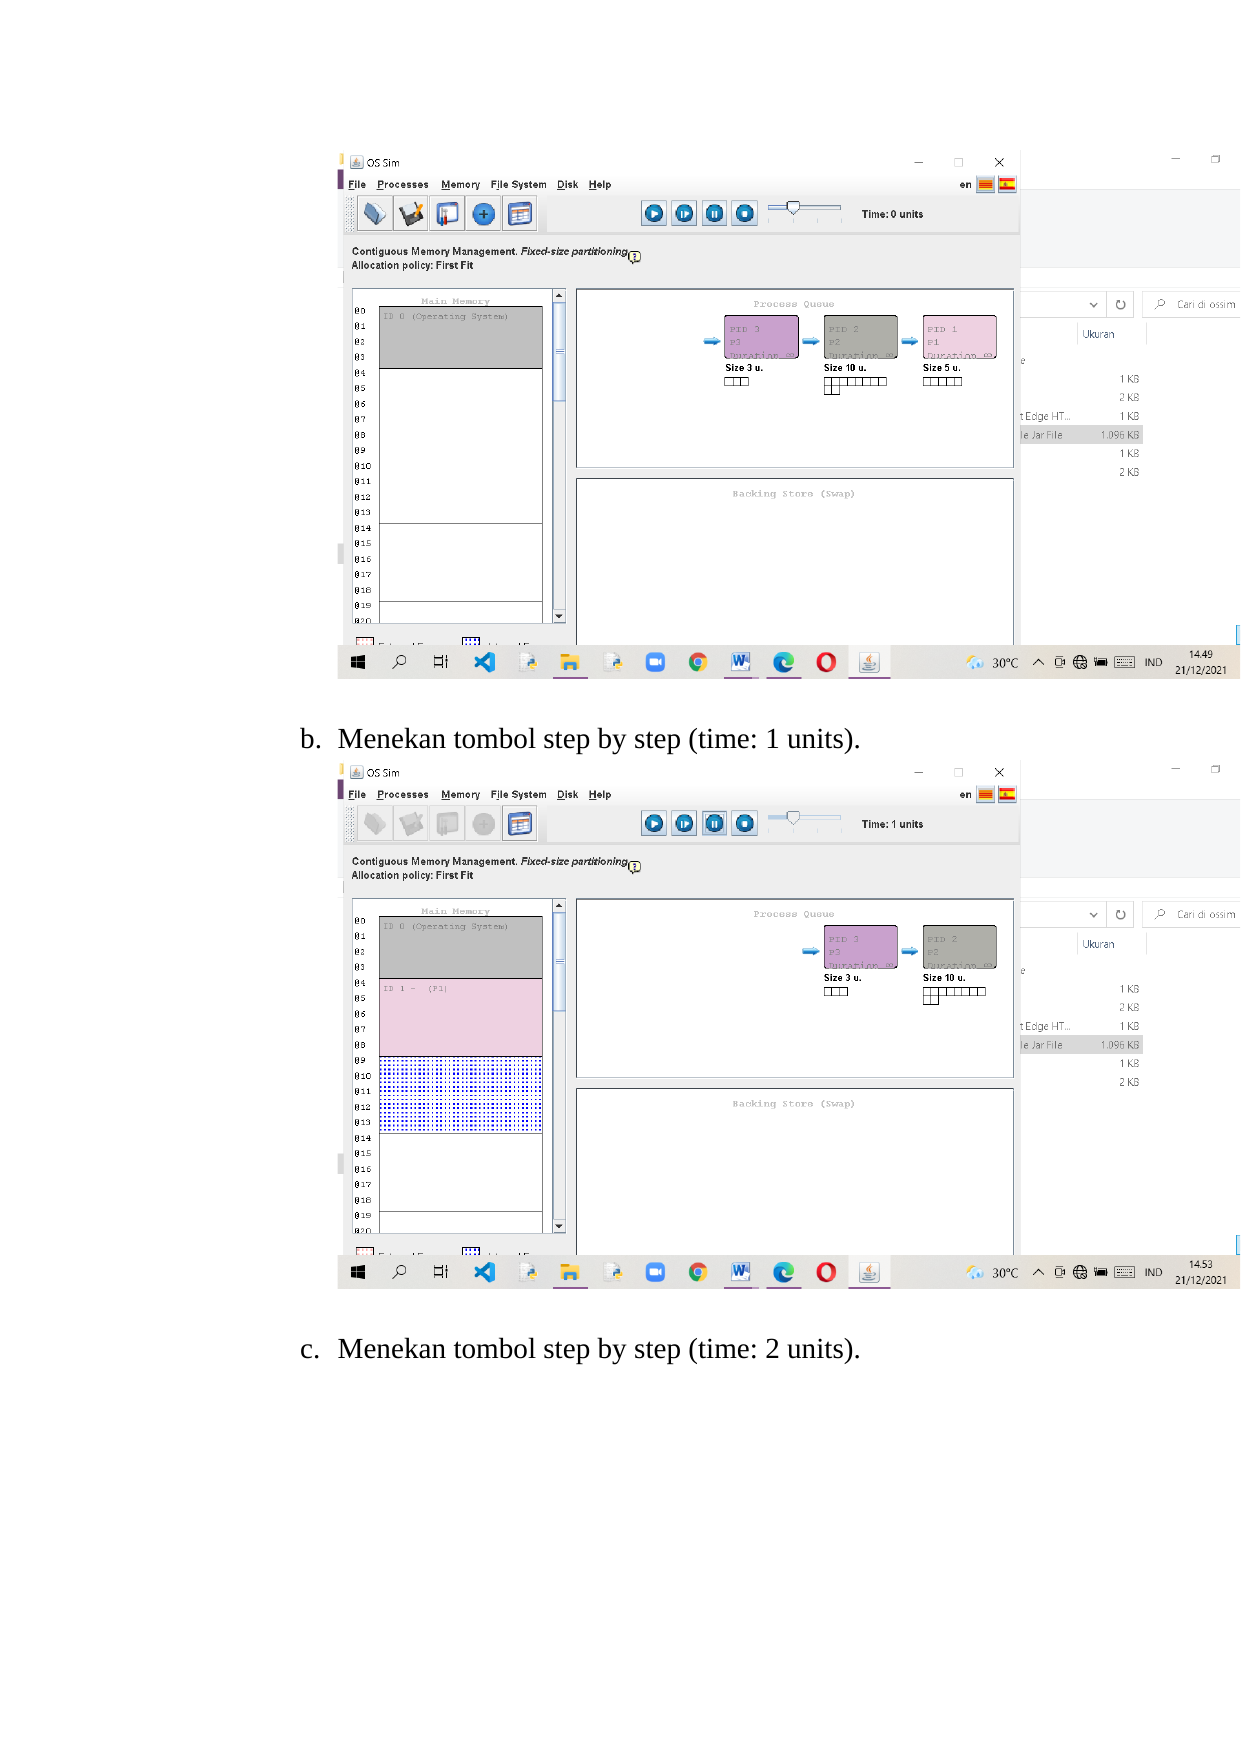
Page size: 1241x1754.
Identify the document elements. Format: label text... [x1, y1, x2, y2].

list Menekan tombol step by step (time: 1 units). [300, 721, 1090, 755]
picture [337, 760, 1241, 1289]
list Menekan tombol step by step (time: 2 units). [300, 1331, 1090, 1365]
picture [337, 150, 1241, 679]
